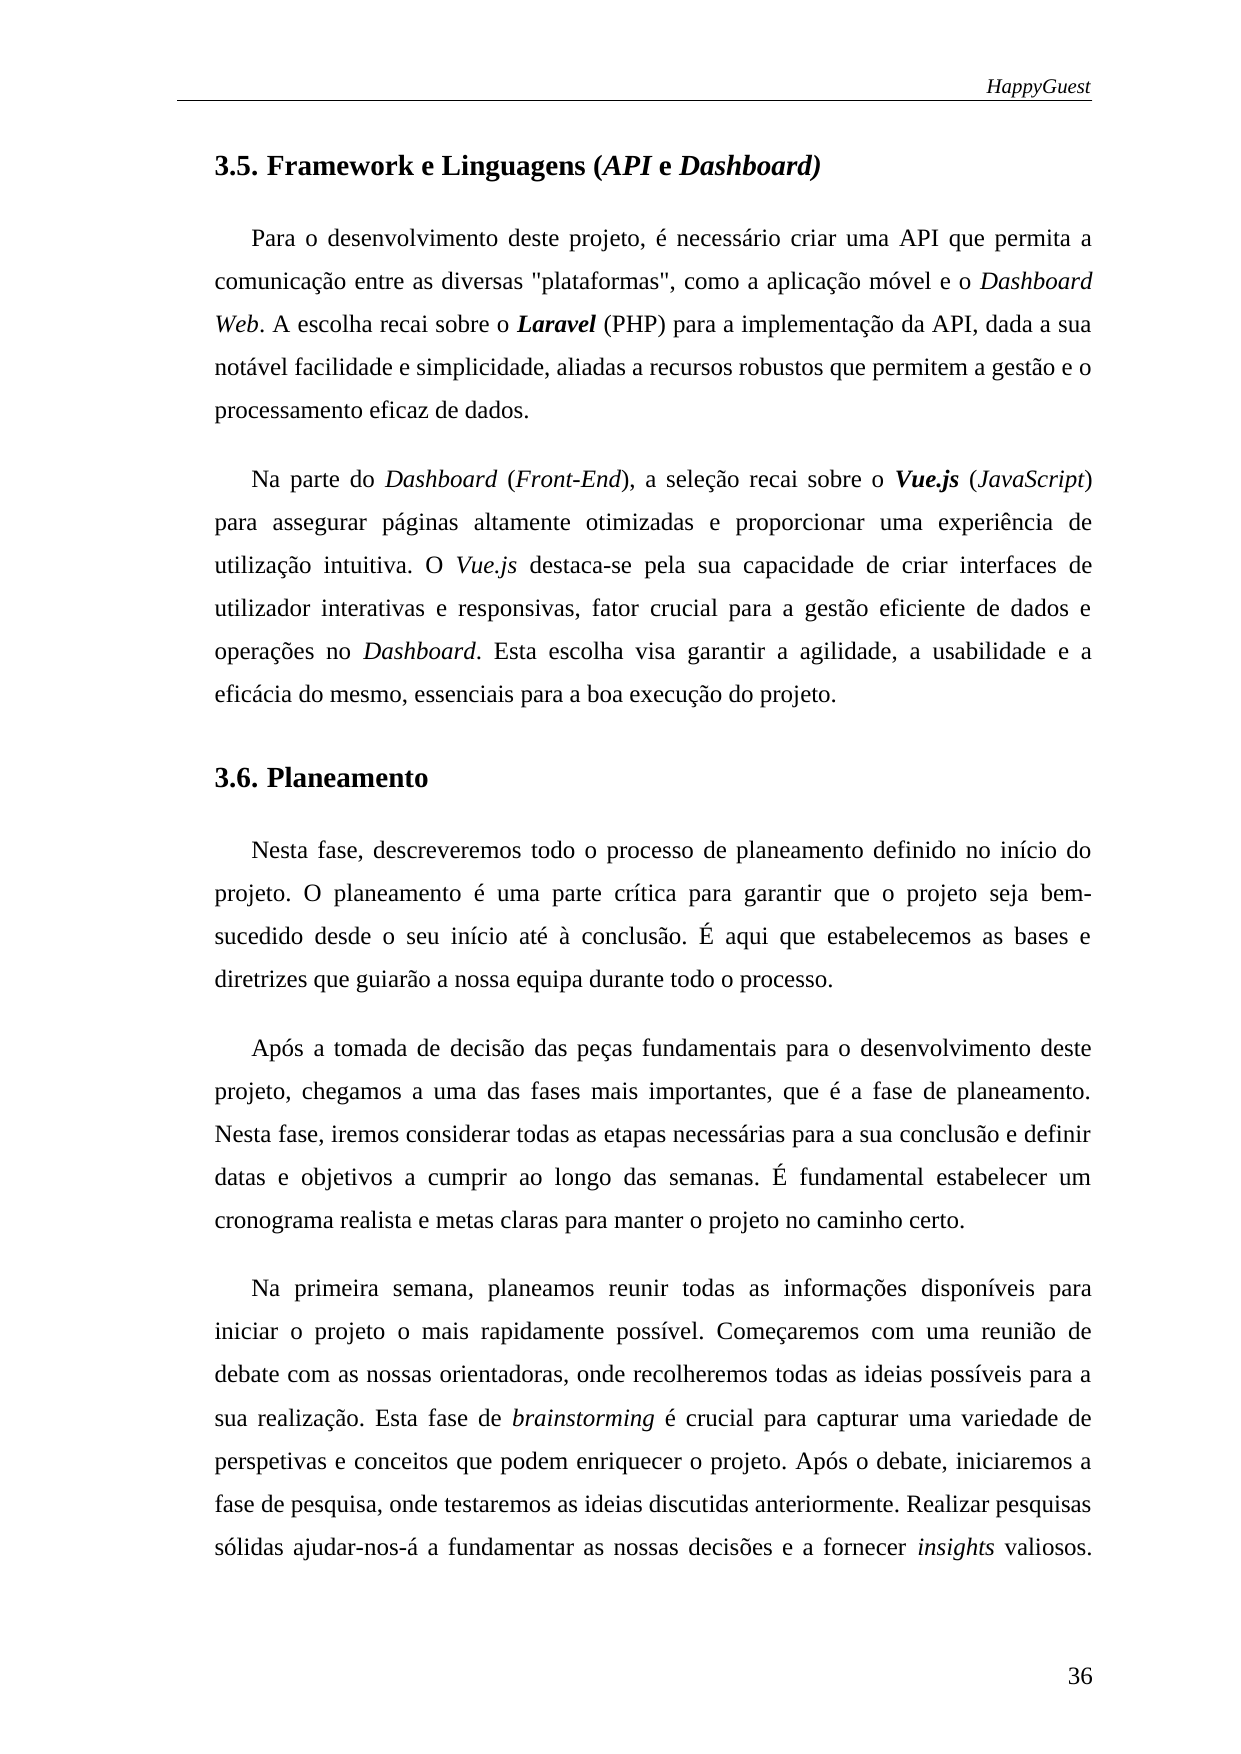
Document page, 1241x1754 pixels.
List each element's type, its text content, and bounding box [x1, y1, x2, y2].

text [214, 1273, 1092, 1561]
text Nesta fase, descreveremos todo o processo de planeamento definido no início do projeto. O planeamento é uma parte crítica para garantir que o projeto seja bem-sucedido desde o seu início até à conclusão. É aqui que estabelecemos as bases e diretrizes que guiarão a nossa equipa durante todo o processo. [214, 835, 1092, 993]
text Para o desenvolvimento deste projeto, é necessário criar uma API que permita a comunicação entre as diversas "plataformas", como a aplicação móvel e o Dashboard Web. A escolha recai sobre o Laravel (PHP) para a implementação da API, dada a sua notável facilidade e simplicidade, aliadas a recursos robustos que permitem a gestão e o processamento eficaz de dados. [214, 223, 1092, 424]
subtitle Framework e Linguagens (API e Dashboard) [214, 148, 1092, 181]
subtitle Planeamento [214, 760, 1092, 793]
text Na parte do Dashboard (Front-End), a seleção recai sobre o Vue.js (JavaScript) para assegurar páginas altamente otimizadas e proporcionar uma experiência de utilização intuitiva. O Vue.js destaca-se pela sua capacidade de criar interfaces de utilizador interativas e responsivas, fator crucial para a gestão eficiente de dados e operações no Dashboard. Esta escolha visa garantir a agilidade, a usabilidade e a eficácia do mesmo, essenciais para a boa execução do projeto. [214, 464, 1092, 708]
text Após a tomada de decisão das peças fundamentais para o desenvolvimento deste projeto, chegamos a uma das fases mais importantes, que é a fase de planeamento. Nesta fase, iremos considerar todas as etapas necessárias para a sua conclusão e definir datas e objetivos a cumprir ao longo das semanas. É fundamental estabelecer um cronograma realista e metas claras para manter o projeto no caminho certo. [214, 1033, 1092, 1234]
